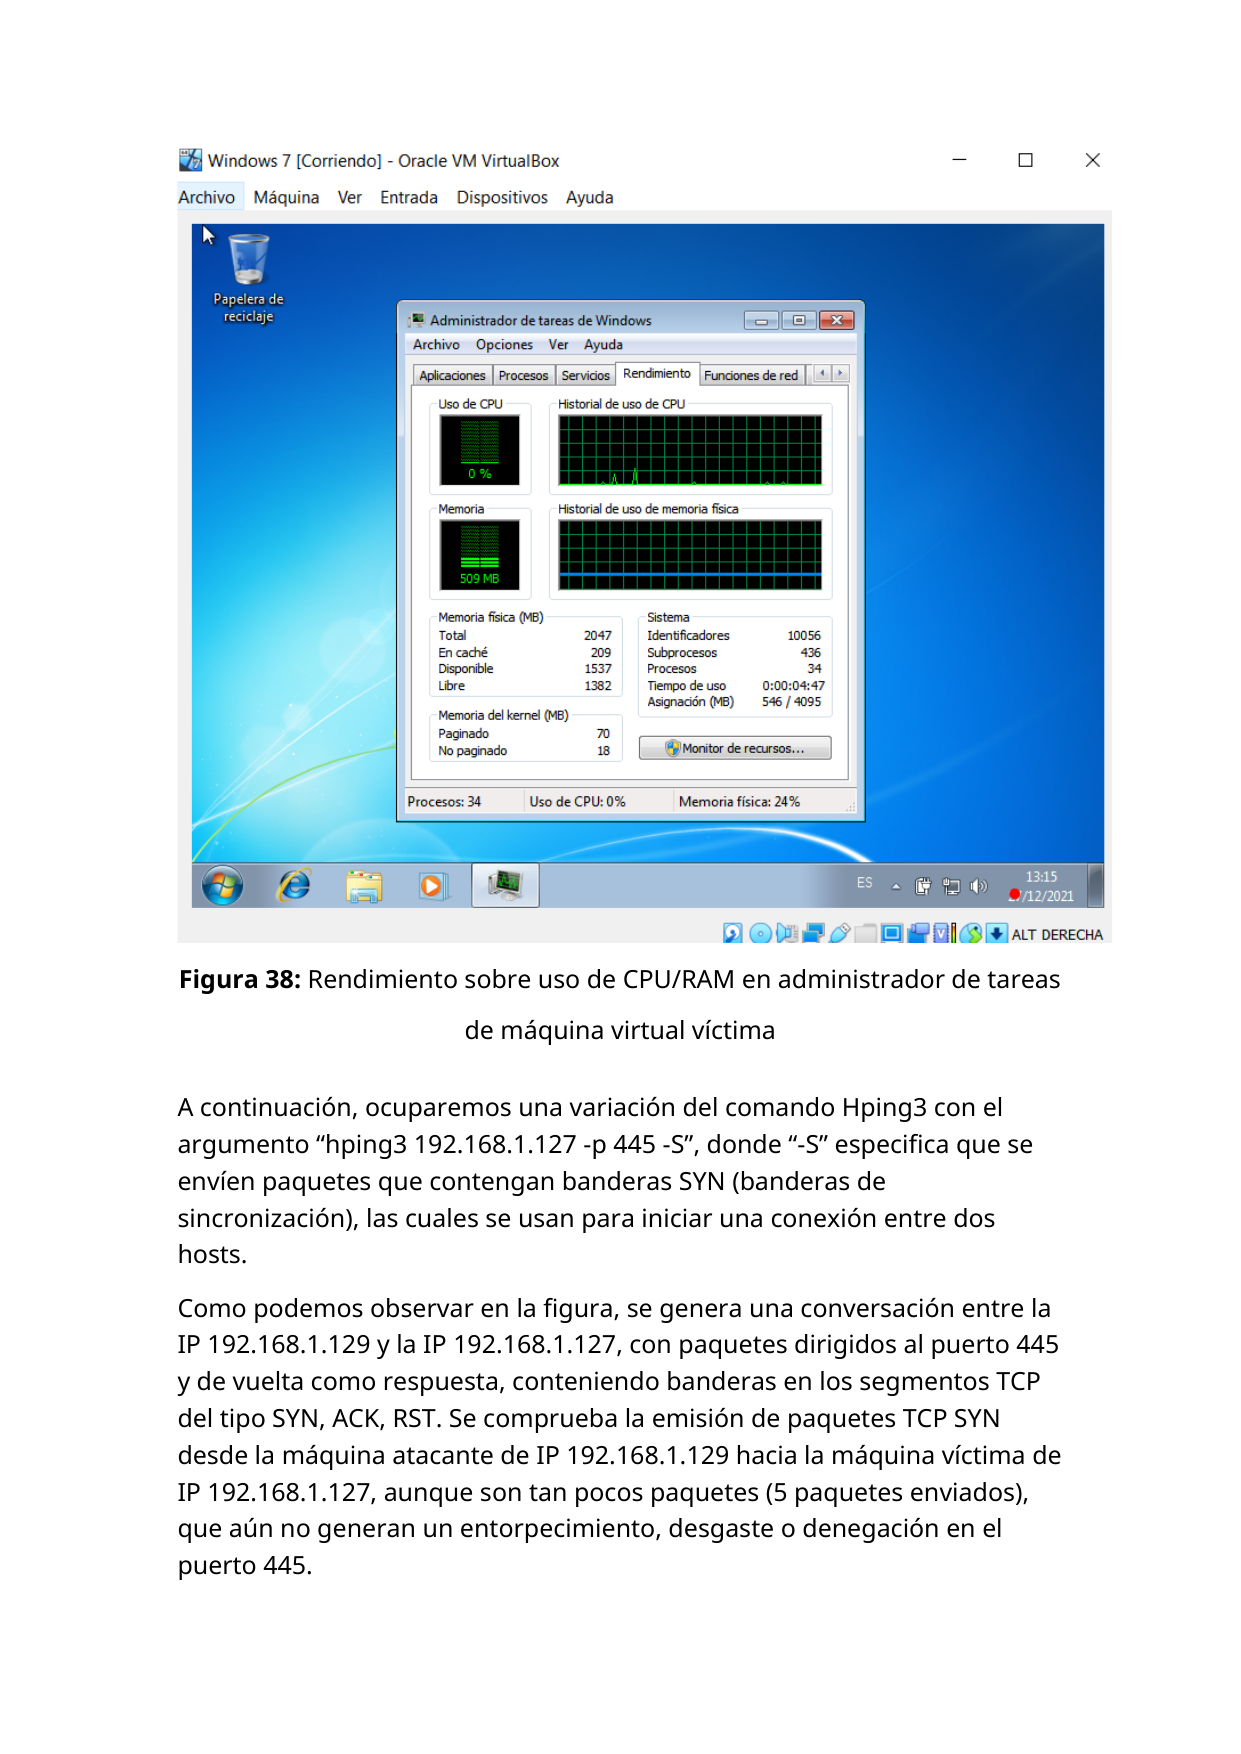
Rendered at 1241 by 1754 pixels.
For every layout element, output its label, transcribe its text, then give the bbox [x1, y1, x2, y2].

picture [177, 147, 1113, 943]
text Como podemos observar en la figura, se genera una conversación entre la IP 192.168.1.129 y la IP 192.168.1.127, con paquetes dirigidos al puerto 445 y de vuelta como respuesta, conteniendo banderas en los segmentos TCP del tipo SYN, ACK, RST. Se comprueba la emisión de paquetes TCP SYN desde la máquina atacante de IP 192.168.1.129 hacia la máquina víctima de IP 192.168.1.127, aunque son tan pocos paquetes (5 paquetes enviados), que aún no generan un entorpecimiento, desgaste o denegación en el puerto 445. [177, 1290, 1063, 1582]
text A continuación, ocuparemos una variación del comando Hping3 con el argumento “hping3 192.168.1.127 -p 445 -S”, donde “-S” especifica que se envíen paquetes que contengan banderas SYN (banderas de sincronización), las cuales se usan para iniciar una conexión entre dos hosts. [177, 1090, 1063, 1271]
text Figura 38: Rendimiento sobre uso de CPU/RAM en administrador de tareas de máquina virtual víctima [177, 961, 1063, 1047]
